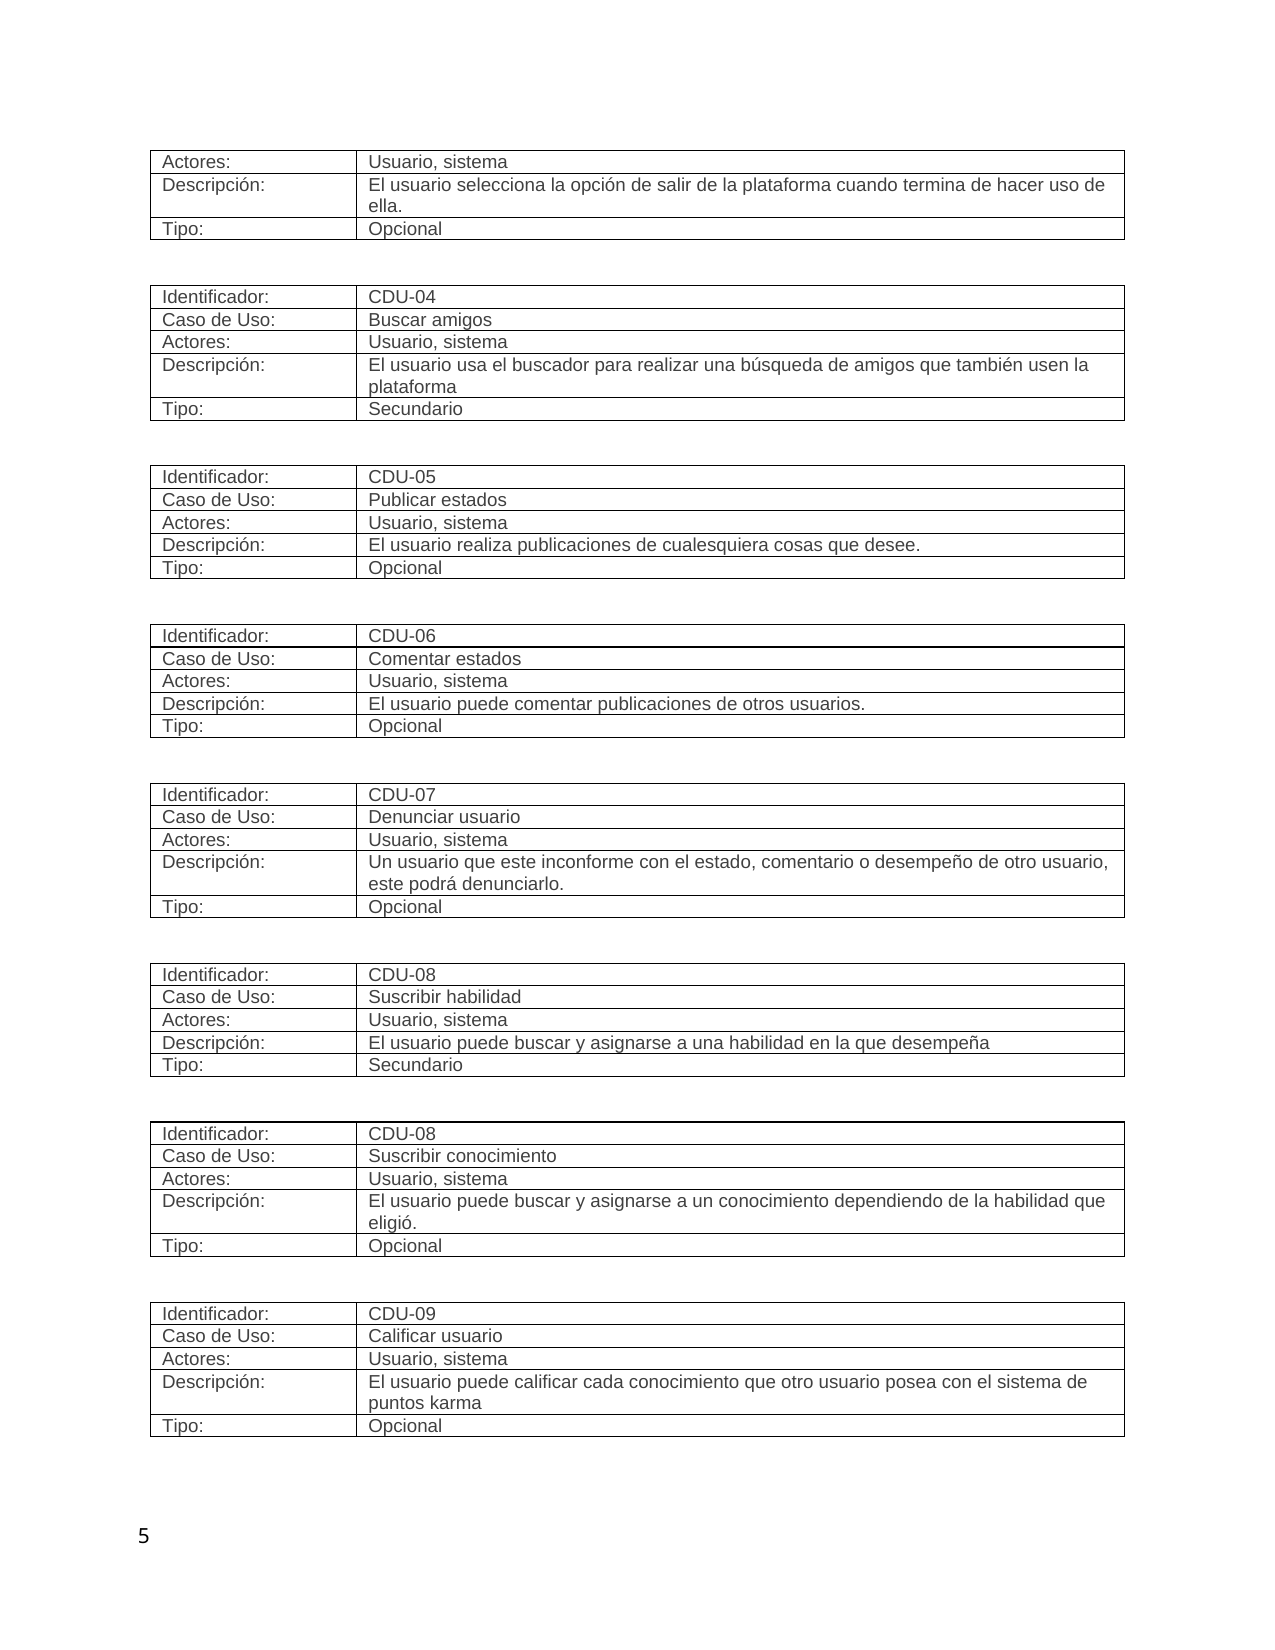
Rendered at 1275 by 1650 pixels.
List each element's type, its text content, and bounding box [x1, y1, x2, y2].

table_cell Usuario, sistema [357, 829, 1124, 850]
table_cell Descripción: [151, 851, 356, 894]
table_cell Actores: [151, 829, 356, 850]
table_header Identificador: [151, 286, 356, 308]
table_cell Caso de Uso: [151, 806, 356, 828]
table_cell Actores: [151, 331, 356, 353]
table_cell Usuario, sistema [357, 1009, 1124, 1031]
table_cell Buscar amigos [357, 309, 1124, 330]
table_cell Suscribir conocimiento [357, 1145, 1124, 1167]
table_cell Tipo: [151, 218, 356, 239]
table_cell Usuario, sistema [357, 1168, 1124, 1189]
table_header CDU-09 [357, 1303, 1124, 1324]
table_header Identificador: [151, 625, 356, 646]
table_cell Caso de Uso: [151, 1145, 356, 1167]
table_header CDU-04 [357, 286, 1124, 308]
table_cell Tipo: [151, 896, 356, 917]
table_cell Opcional [357, 1234, 1124, 1256]
table_cell Opcional [357, 1415, 1124, 1436]
table_header CDU-05 [357, 466, 1124, 488]
table_cell Tipo: [151, 398, 356, 419]
table_cell Actores: [151, 1348, 356, 1369]
table_header Identificador: [151, 1303, 356, 1324]
table_cell Tipo: [151, 1054, 356, 1076]
table_header CDU-06 [357, 625, 1124, 646]
table_cell Tipo: [151, 715, 356, 737]
table_cell Publicar estados [357, 489, 1124, 510]
table_header Identificador: [151, 466, 356, 488]
table_cell Un usuario que este inconforme con el estado, comentario o desempeño de otro usuario, este podrá denunciarlo. [357, 851, 1124, 894]
table_cell Tipo: [151, 1415, 356, 1436]
table_header CDU-07 [357, 784, 1124, 805]
table_cell Usuario, sistema [357, 511, 1124, 533]
table_cell Actores: [151, 511, 356, 533]
table_cell Actores: [151, 670, 356, 692]
table_header CDU-08 [357, 964, 1124, 985]
table_cell Caso de Uso: [151, 309, 356, 330]
table_header Identificador: [151, 964, 356, 985]
table_header Identificador: [151, 1123, 356, 1144]
table_cell Descripción: [151, 1032, 356, 1053]
table_cell El usuario puede buscar y asignarse a un conocimiento dependiendo de la habilidad que eligió. [357, 1190, 1124, 1233]
table_cell Actores: [151, 1168, 356, 1189]
table_cell Usuario, sistema [357, 1348, 1124, 1369]
table_cell El usuario puede calificar cada conocimiento que otro usuario posea con el sistema de puntos karma [357, 1370, 1124, 1413]
table_cell Caso de Uso: [151, 986, 356, 1008]
table_cell El usuario selecciona la opción de salir de la plataforma cuando termina de hacer uso de ella. [357, 174, 1124, 217]
table_cell Descripción: [151, 1190, 356, 1233]
table_cell Calificar usuario [357, 1325, 1124, 1347]
table_cell Usuario, sistema [357, 670, 1124, 692]
table_cell Opcional [357, 715, 1124, 737]
table_cell Comentar estados [357, 648, 1124, 669]
table_cell Usuario, sistema [357, 151, 1124, 173]
table_cell El usuario puede buscar y asignarse a una habilidad en la que desempeña [357, 1032, 1124, 1053]
table_cell El usuario usa el buscador para realizar una búsqueda de amigos que también usen la plataforma [357, 354, 1124, 397]
table_cell Tipo: [151, 557, 356, 578]
table_cell Caso de Uso: [151, 648, 356, 669]
table_cell Descripción: [151, 354, 356, 397]
table_cell Opcional [357, 896, 1124, 917]
table_cell Tipo: [151, 1234, 356, 1256]
table_cell Caso de Uso: [151, 1325, 356, 1347]
table_cell Descripción: [151, 534, 356, 556]
table_cell Opcional [357, 557, 1124, 578]
table_cell El usuario realiza publicaciones de cualesquiera cosas que desee. [357, 534, 1124, 556]
table_cell Descripción: [151, 1370, 356, 1413]
table_cell El usuario puede comentar publicaciones de otros usuarios. [357, 693, 1124, 714]
table_cell Suscribir habilidad [357, 986, 1124, 1008]
table_header CDU-08 [357, 1123, 1124, 1144]
table_cell Denunciar usuario [357, 806, 1124, 828]
table_cell Descripción: [151, 693, 356, 714]
table_cell Usuario, sistema [357, 331, 1124, 353]
table_cell Secundario [357, 398, 1124, 419]
table_cell Actores: [151, 1009, 356, 1031]
table_cell Caso de Uso: [151, 489, 356, 510]
table_cell Actores: [151, 151, 356, 173]
table_cell Descripción: [151, 174, 356, 217]
table_cell Secundario [357, 1054, 1124, 1076]
table_cell Opcional [357, 218, 1124, 239]
table_header Identificador: [151, 784, 356, 805]
